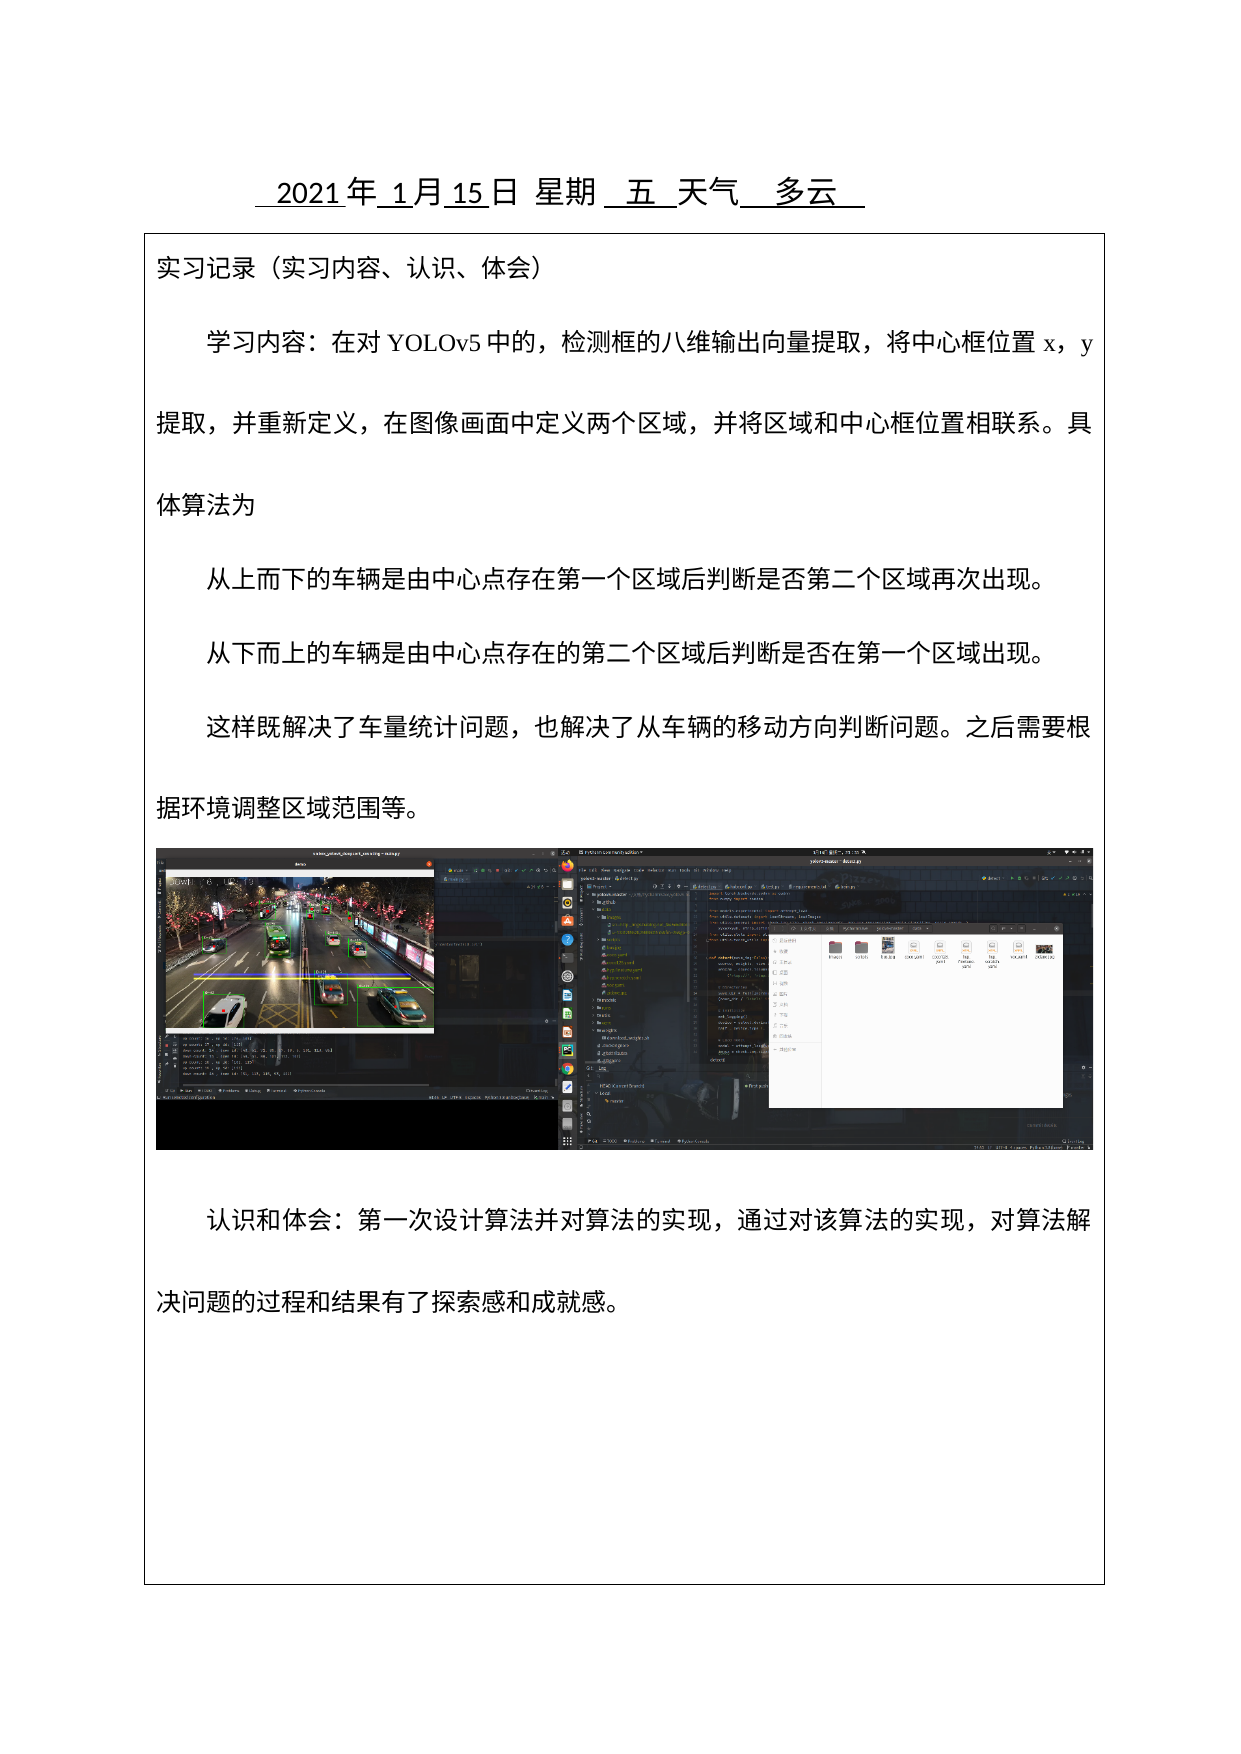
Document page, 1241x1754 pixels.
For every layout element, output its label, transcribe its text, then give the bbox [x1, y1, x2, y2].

text 2021年 1月 15日 星期 五 天气 多云 [130, 157, 1128, 222]
table_header 实习记录（实习内容、认识、体会） 学习内容：在对YOLOv5中的，检测框的八维输出向量提取，将中心框位置x，y提取，并重新定义，在图像画面中定义两个区域，并将区域和中心框位置相联系。具体算法为 从上而下的车辆是由中心点存在第一个区域后判断是否第二个区域再次出现。 从下而上的车辆是由中心点存在的第二个区域后判断是否在第一个区域出现。 这样既解决了车量统计问题，也解决了从车辆的移动方向判断问题。之后需要根据环境调整区域范围等。 认识和体会：第一次设计算法并对算法的实现，通过对该算法的实现，对算法解决问题的过程和结果有了探索感和成就感。 [145, 234, 1104, 1584]
picture [156, 848, 1094, 1150]
